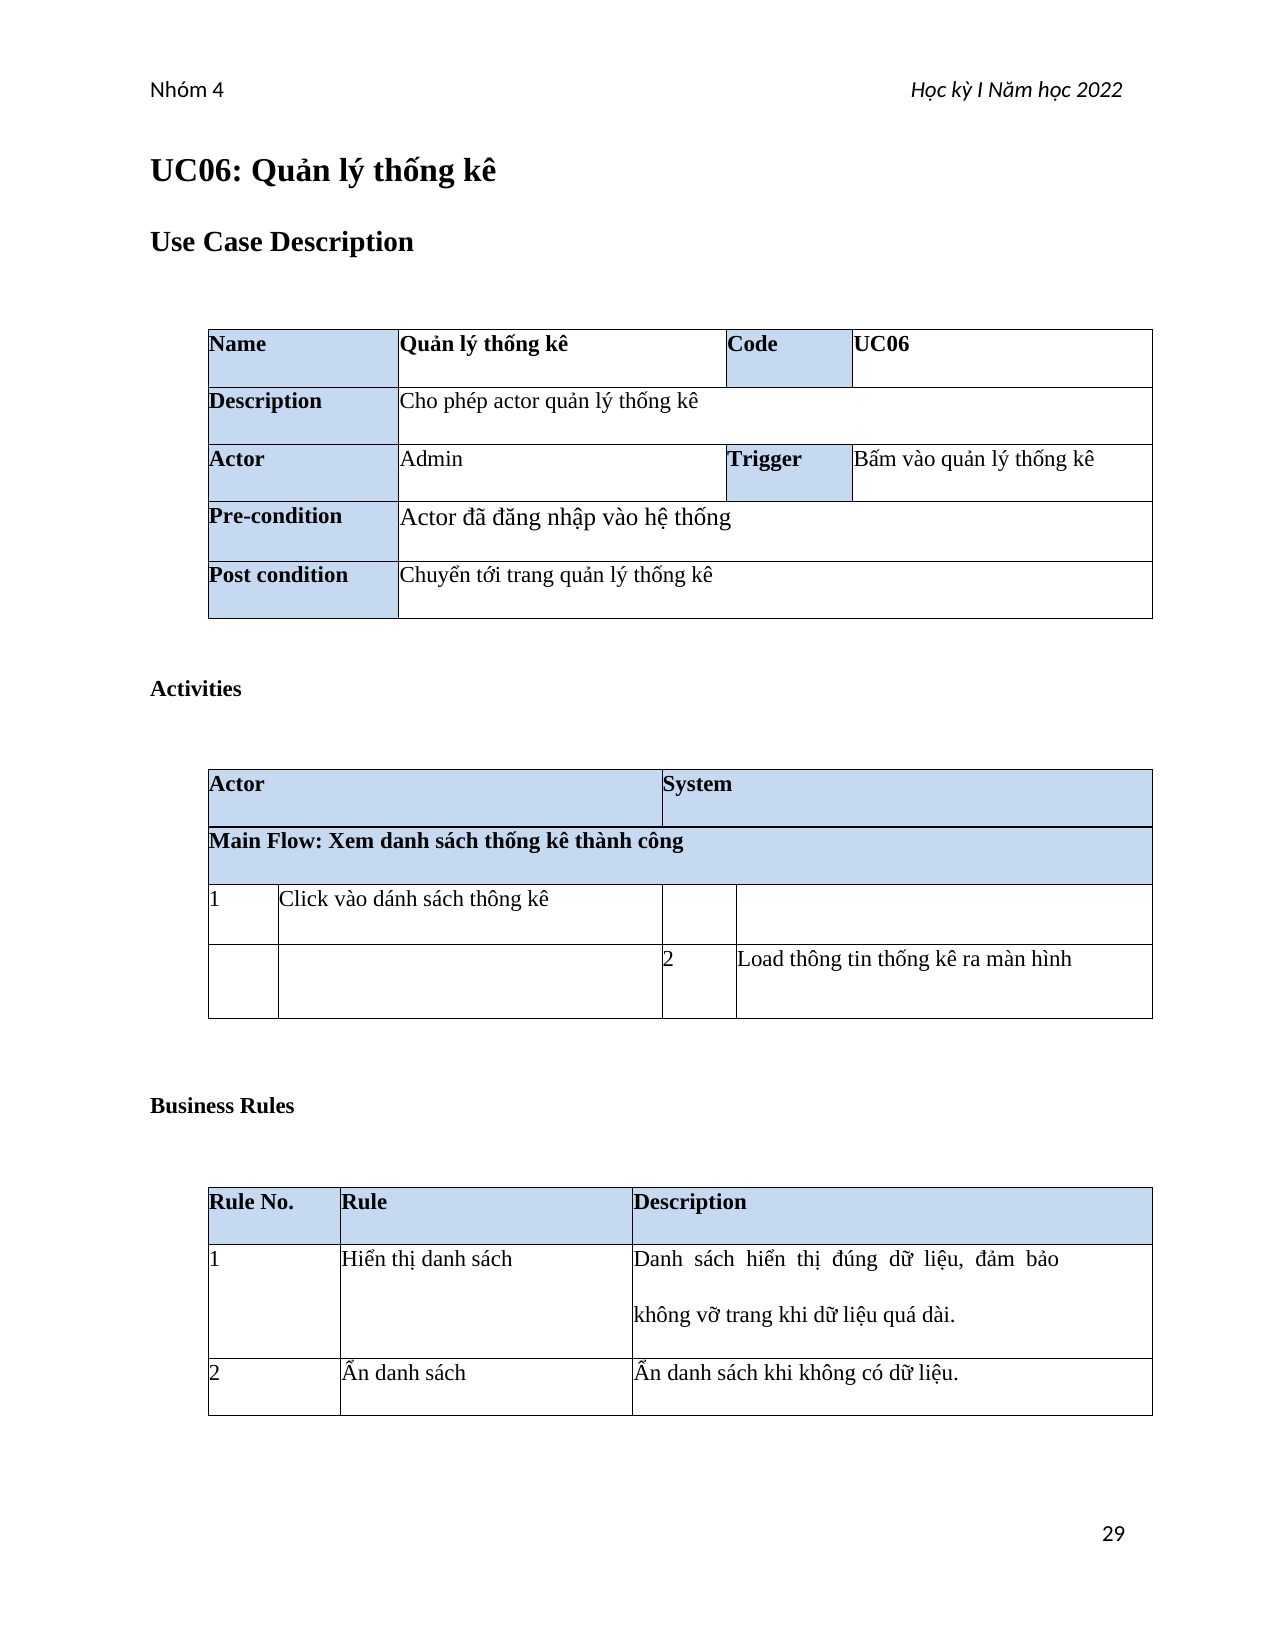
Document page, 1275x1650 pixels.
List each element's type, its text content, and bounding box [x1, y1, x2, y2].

table_cell Ẩn danh sách khi không có dữ liệu. [633, 1359, 1152, 1415]
table_header UC06 [853, 330, 1152, 387]
table_cell Danh sách hiển thị đúng dữ liệu, đảm bảo không vỡ trang khi dữ liệu quá dài. [633, 1245, 1152, 1357]
table_header Name [209, 330, 398, 387]
table_cell [663, 885, 736, 944]
table_cell Pre-condition [209, 502, 398, 561]
table_cell Actor đã đăng nhập vào hệ thống [399, 502, 1152, 561]
table_cell Chuyển tới trang quản lý thống kê [399, 562, 1152, 618]
table_header System [663, 770, 1152, 826]
table_cell 2 [209, 1359, 340, 1415]
table_cell Actor [209, 445, 398, 501]
table_cell 2 [663, 945, 736, 1017]
table_cell [209, 945, 278, 1017]
text Activities [150, 675, 1125, 701]
table_cell Main Flow: Xem danh sách thống kê thành công [209, 828, 1152, 884]
table_cell Load thông tin thống kê ra màn hình [737, 945, 1152, 1017]
table_cell Post condition [209, 562, 398, 618]
table_cell Cho phép actor quản lý thống kê [399, 388, 1152, 444]
table_header Description [633, 1188, 1152, 1244]
table_cell Trigger [727, 445, 852, 501]
table_cell 1 [209, 885, 278, 944]
text UC06: Quản lý thống kê [150, 150, 1125, 188]
table_header Rule No. [209, 1188, 340, 1244]
table_cell Click vào dánh sách thông kê [279, 885, 662, 944]
table_cell 1 [209, 1245, 340, 1357]
table_cell Hiển thị danh sách [341, 1245, 632, 1357]
table_header Rule [341, 1188, 632, 1244]
table_cell Description [209, 388, 398, 444]
table_cell Bấm vào quản lý thống kê [853, 445, 1152, 501]
table_header Code [727, 330, 852, 387]
table_cell Ẩn danh sách [341, 1359, 632, 1415]
table_cell [279, 945, 662, 1017]
table_cell [737, 885, 1152, 944]
text Use Case Description [150, 224, 1125, 258]
table_header Quản lý thống kê [399, 330, 726, 387]
text Business Rules [150, 1093, 1125, 1119]
table_cell Admin [399, 445, 726, 501]
table_header Actor [209, 770, 662, 826]
